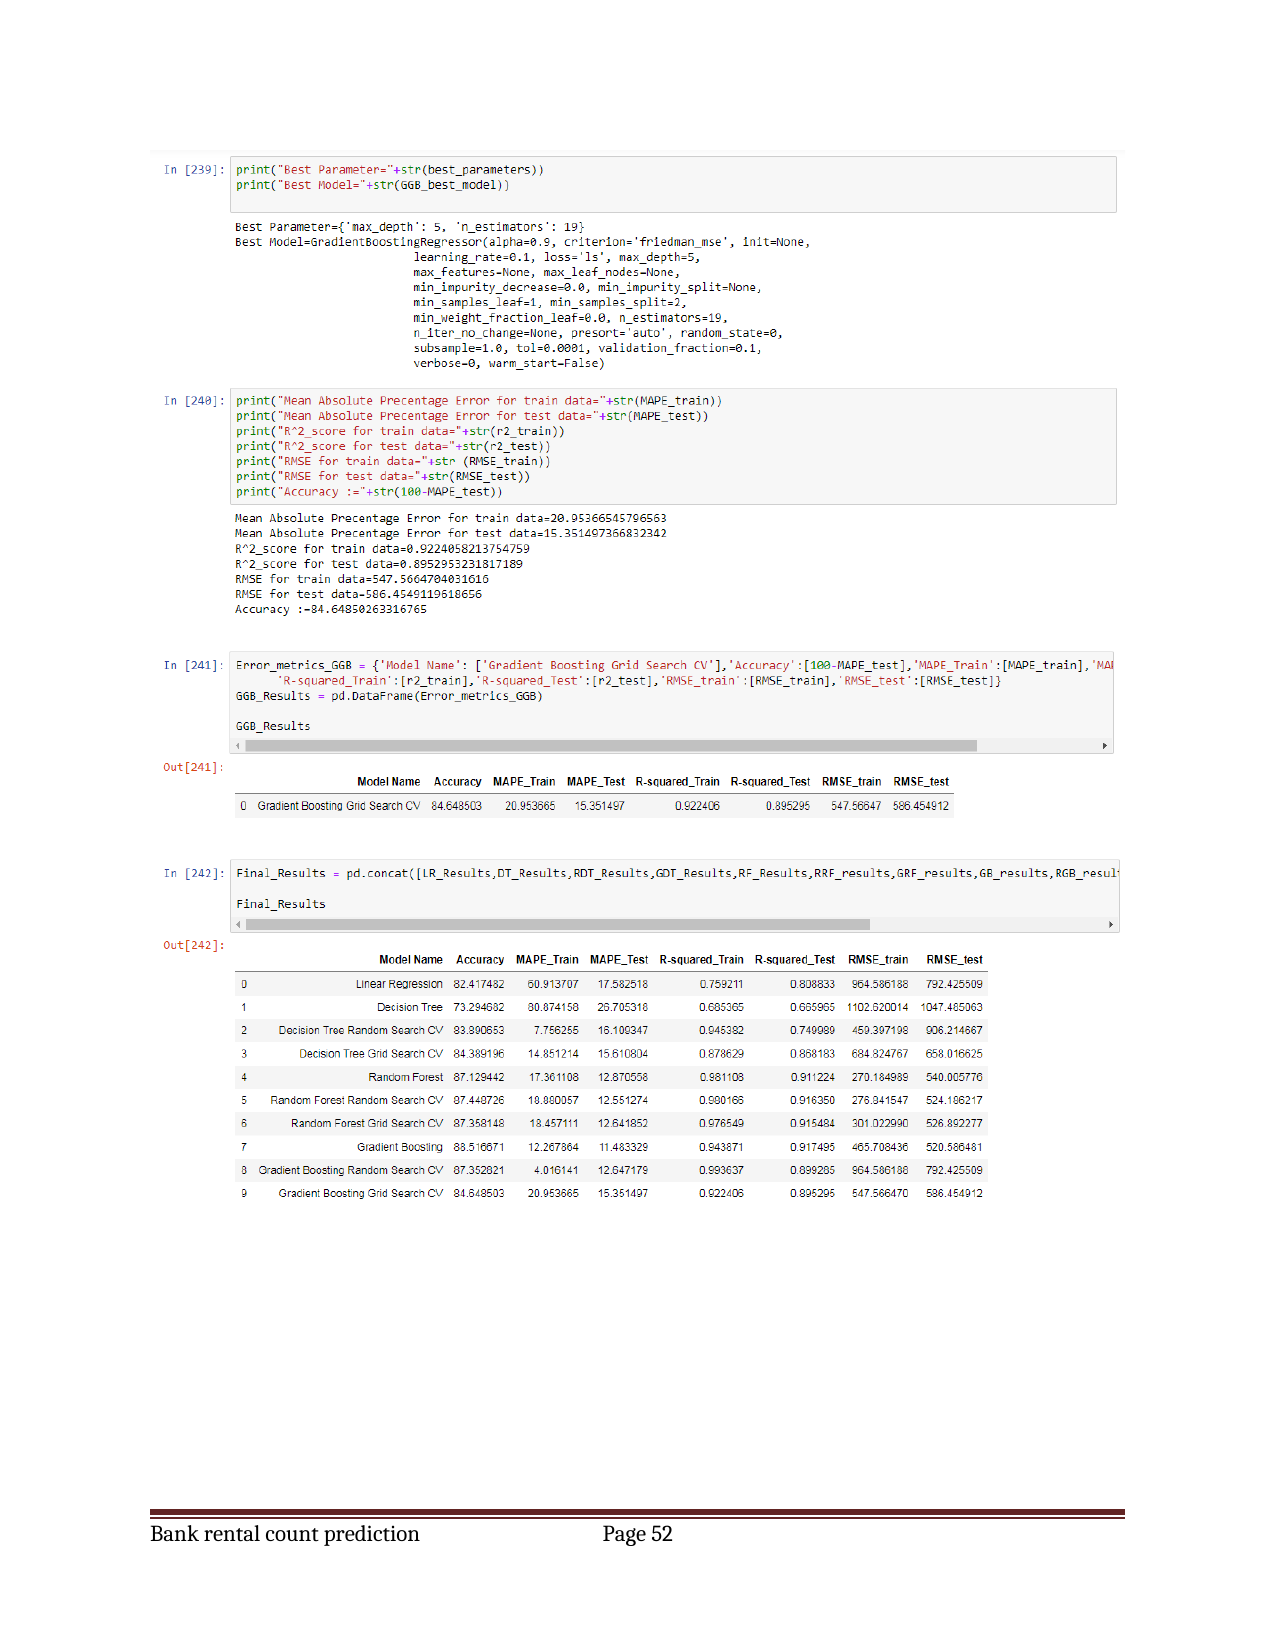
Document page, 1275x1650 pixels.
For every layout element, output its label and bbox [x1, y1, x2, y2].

picture [150, 851, 1125, 1213]
picture [150, 643, 1125, 827]
picture [150, 150, 1125, 619]
